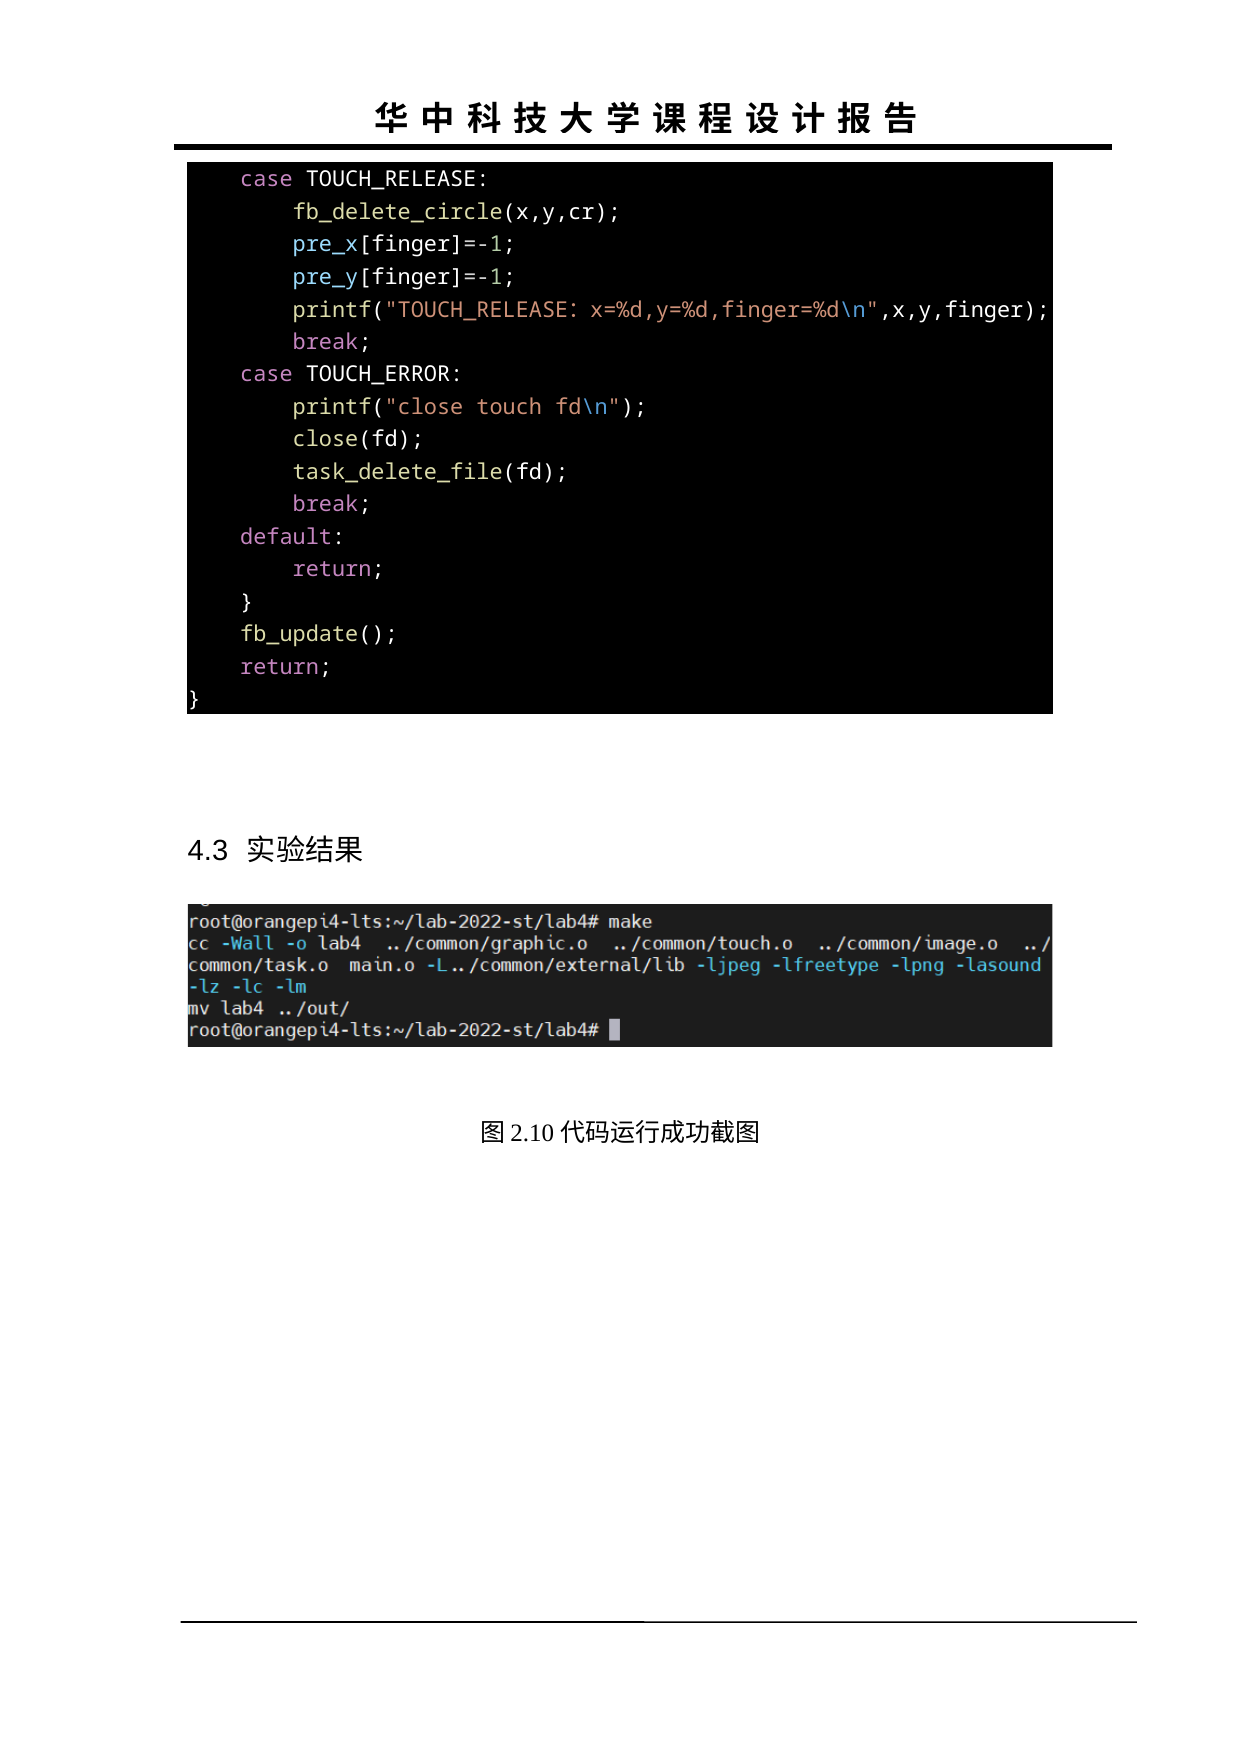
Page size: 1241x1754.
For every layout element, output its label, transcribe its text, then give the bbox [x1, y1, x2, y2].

picture [187, 904, 1053, 1047]
text printf("close touch fd\n"); [187, 389, 1053, 422]
text printf("TOUCH_RELEASE：x=%d,y=%d,finger=%d\n",x,y,finger); [187, 292, 1053, 324]
text 图2.10 代码运行成功截图 [187, 1098, 1053, 1163]
text return; [187, 552, 1053, 584]
text } [187, 584, 1053, 617]
text return; [187, 649, 1053, 682]
text fb_update(); [187, 617, 1053, 649]
text task_delete_file(fd); [187, 454, 1053, 487]
text case TOUCH_ERROR: [187, 357, 1053, 389]
text fb_delete_circle(x,y,cr); [187, 194, 1053, 227]
text default: [187, 519, 1053, 552]
text pre_y[finger]=-1; [187, 259, 1053, 292]
subtitle 实验结果 [187, 829, 1028, 869]
text break; [187, 324, 1053, 357]
text break; [187, 487, 1053, 519]
text case TOUCH_RELEASE: [187, 162, 1053, 194]
text close(fd); [187, 422, 1053, 454]
text pre_x[finger]=-1; [187, 227, 1053, 259]
text } [187, 682, 1053, 714]
